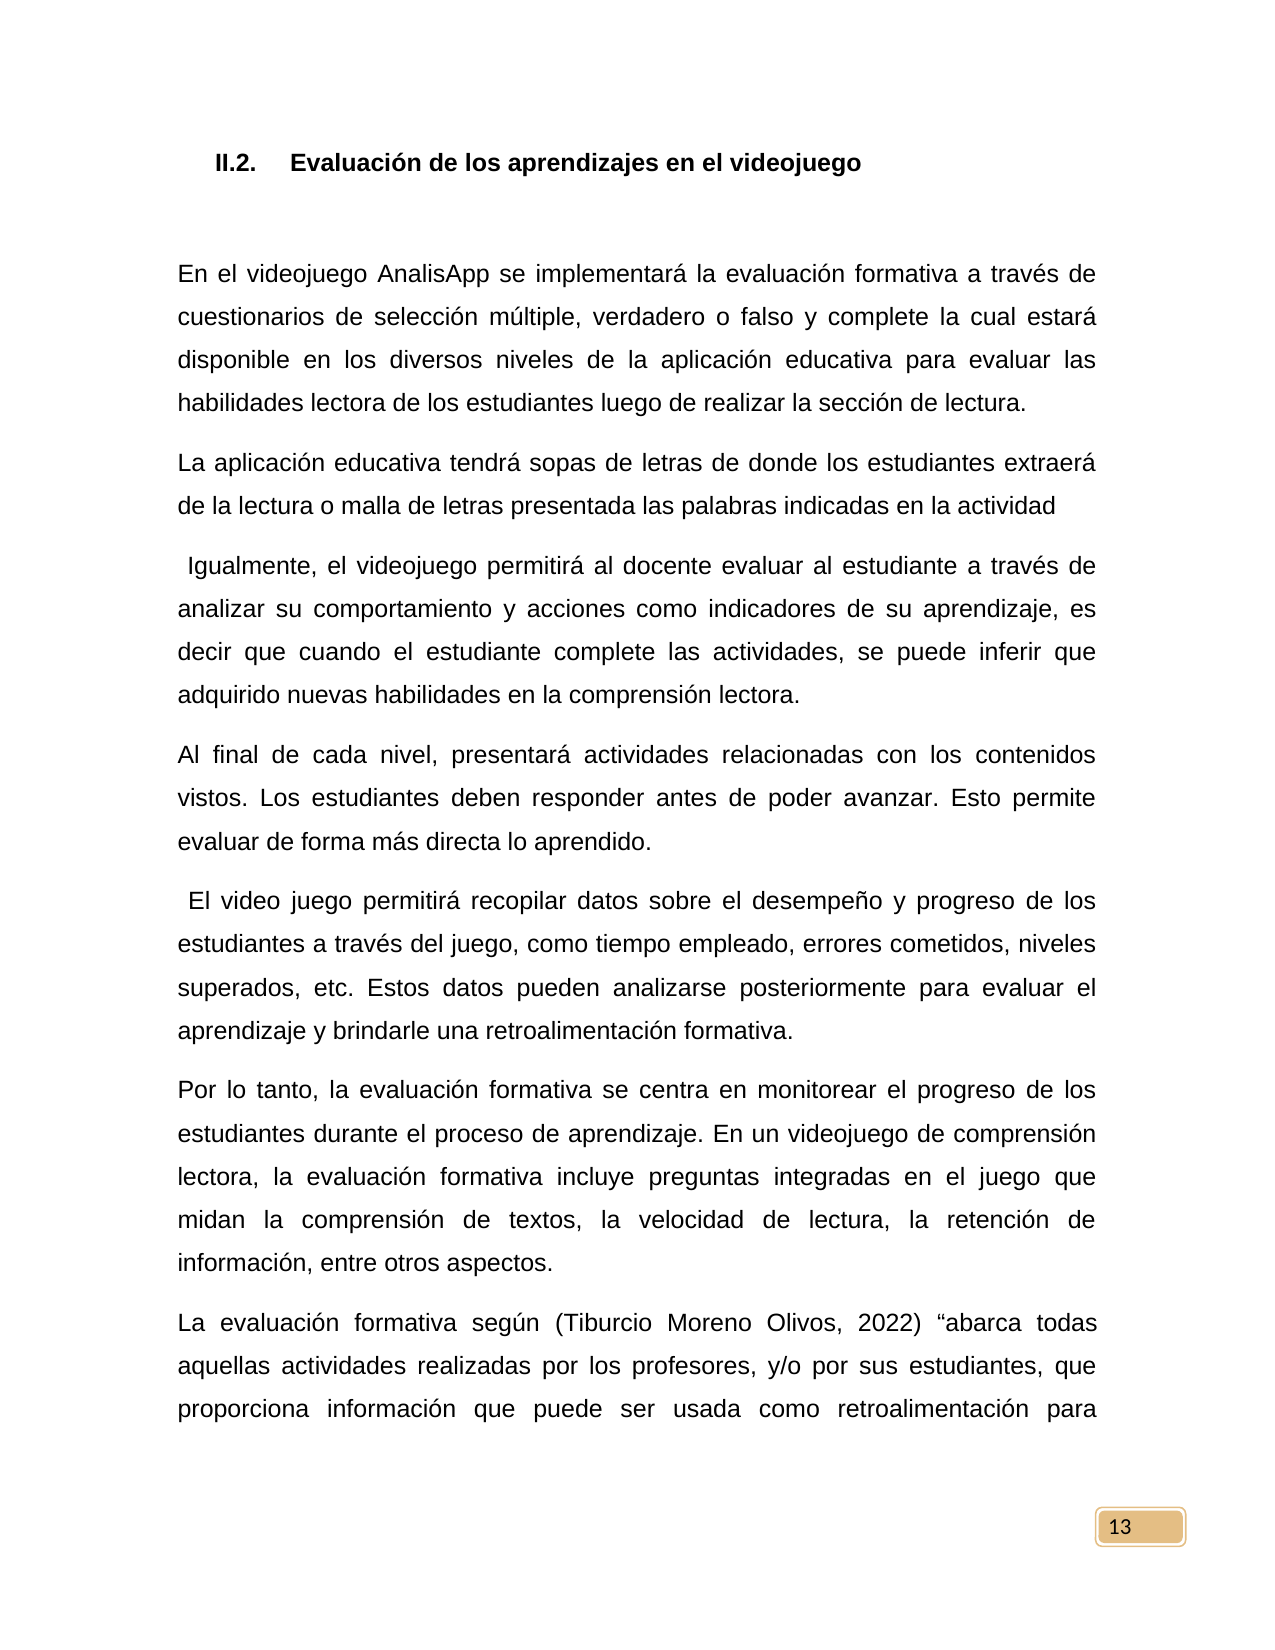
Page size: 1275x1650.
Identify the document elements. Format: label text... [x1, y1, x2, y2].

text Al final de cada nivel, presentará actividades relacionadas con los contenidos vistos. Los estudiantes deben responder antes de poder avanzar. Esto permite evaluar de forma más directa lo aprendido. [177, 740, 1098, 855]
text En el videojuego AnalisApp se implementará la evaluación formativa a través de cuestionarios de selección múltiple, verdadero o falso y complete la cual estará disponible en los diversos niveles de la aplicación educativa para evaluar las habilidades lectora de los estudiantes luego de realizar la sección de lectura. [177, 259, 1098, 417]
text Por lo tanto, la evaluación formativa se centra en monitorear el progreso de los estudiantes durante el proceso de aprendizaje. En un videojuego de comprensión lectora, la evaluación formativa incluye preguntas integradas en el juego que midan la comprensión de textos, la velocidad de lectura, la retención de información, entre otros aspectos. [177, 1075, 1098, 1277]
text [177, 1308, 1098, 1423]
text Igualmente, el videojuego permitirá al docente evaluar al estudiante a través de analizar su comportamiento y acciones como indicadores de su aprendizaje, es decir que cuando el estudiante complete las actividades, se puede inferir que adquirido nuevas habilidades en la comprensión lectora. [177, 551, 1098, 709]
text El video juego permitirá recopilar datos sobre el desempeño y progreso de los estudiantes a través del juego, como tiempo empleado, errores cometidos, niveles superados, etc. Estos datos pueden analizarse posteriormente para evaluar el aprendizaje y brindarle una retroalimentación formativa. [177, 886, 1098, 1044]
subtitle Evaluación de los aprendizajes en el videojuego [215, 148, 1098, 176]
text La aplicación educativa tendrá sopas de letras de donde los estudiantes extraerá de la lectura o malla de letras presentada las palabras indicadas en la actividad [177, 448, 1098, 520]
